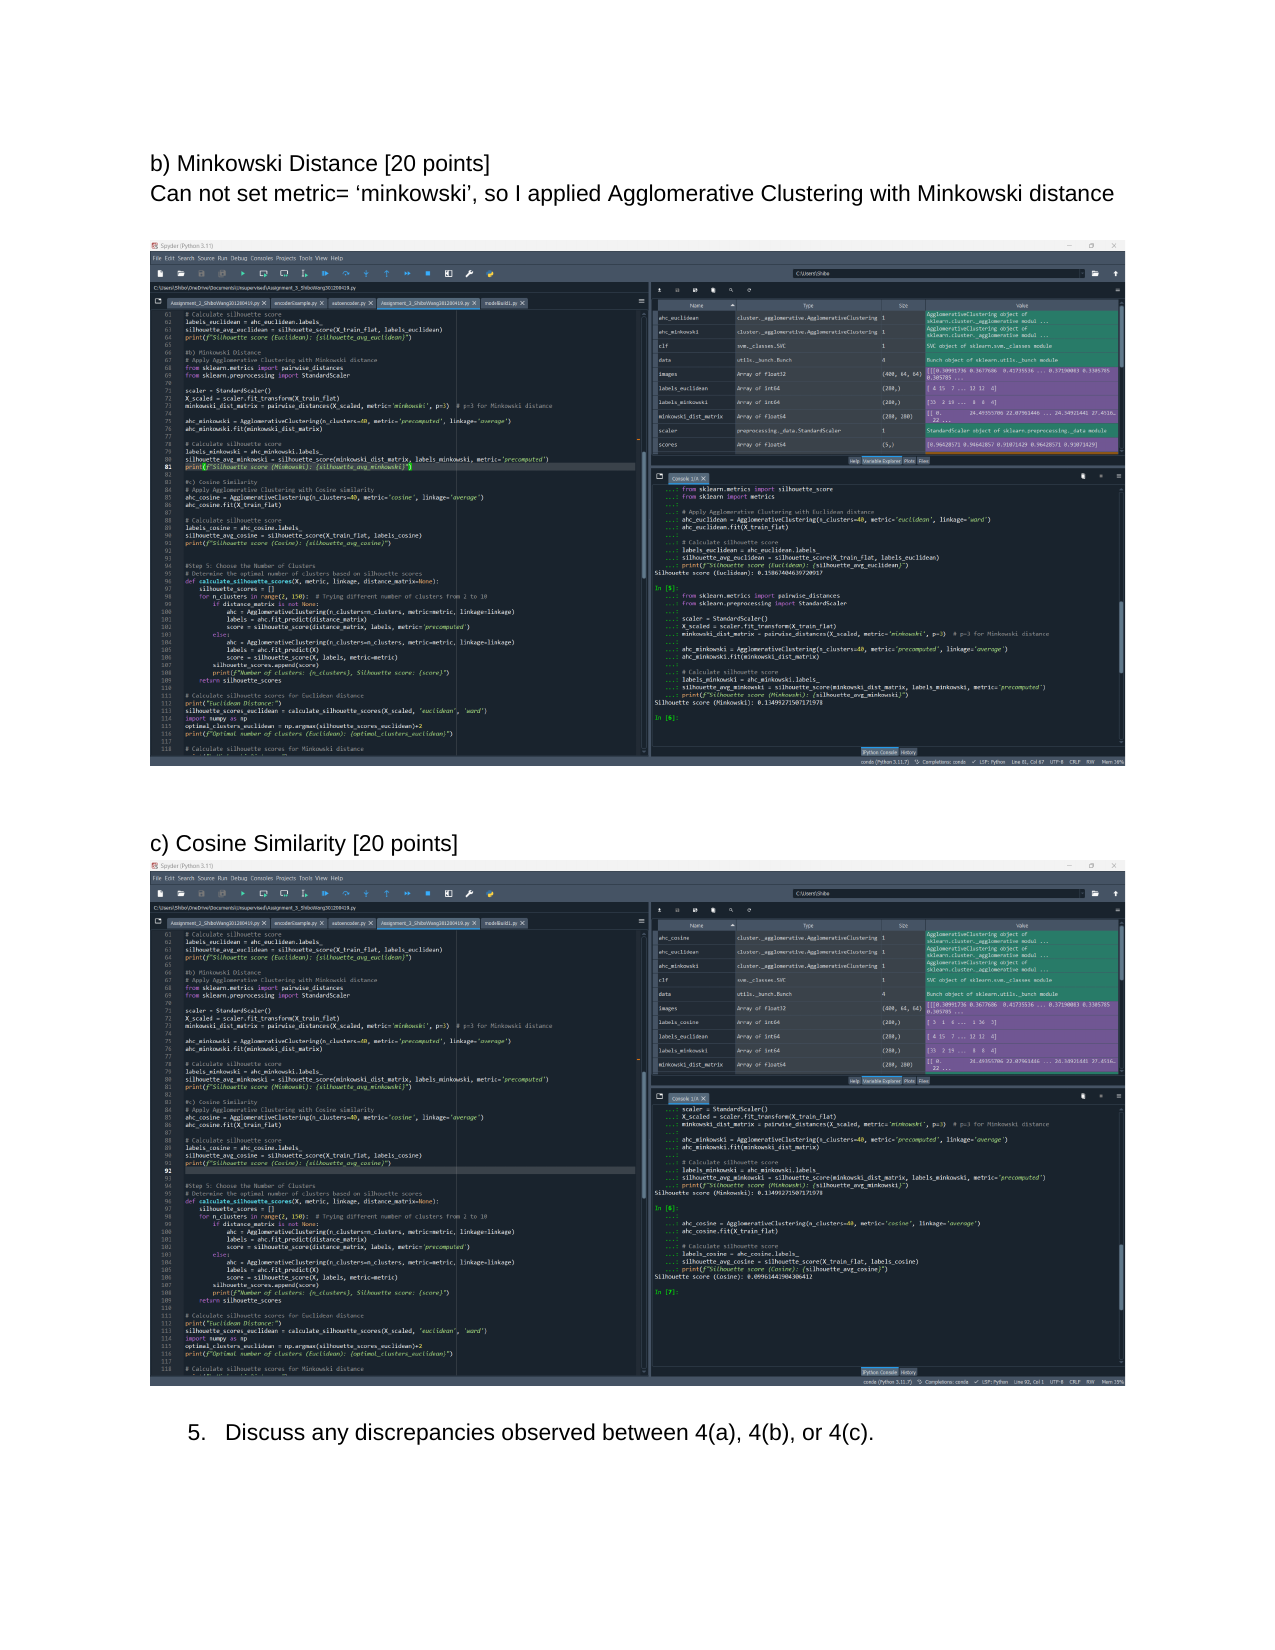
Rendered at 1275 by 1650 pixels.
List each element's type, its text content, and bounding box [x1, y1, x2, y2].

picture [150, 860, 1125, 1386]
text b) Minkowski Distance [20 points] [150, 150, 1125, 176]
list Discuss any discrepancies observed between 4(a), 4(b), or 4(c). [187, 1419, 1125, 1446]
picture [150, 240, 1125, 766]
text c) Cosine Similarity [20 points] [150, 830, 1125, 856]
text Can not set metric= ‘minkowski’, so I applied Agglomerative Clustering with Minkowski distance [150, 180, 1125, 207]
